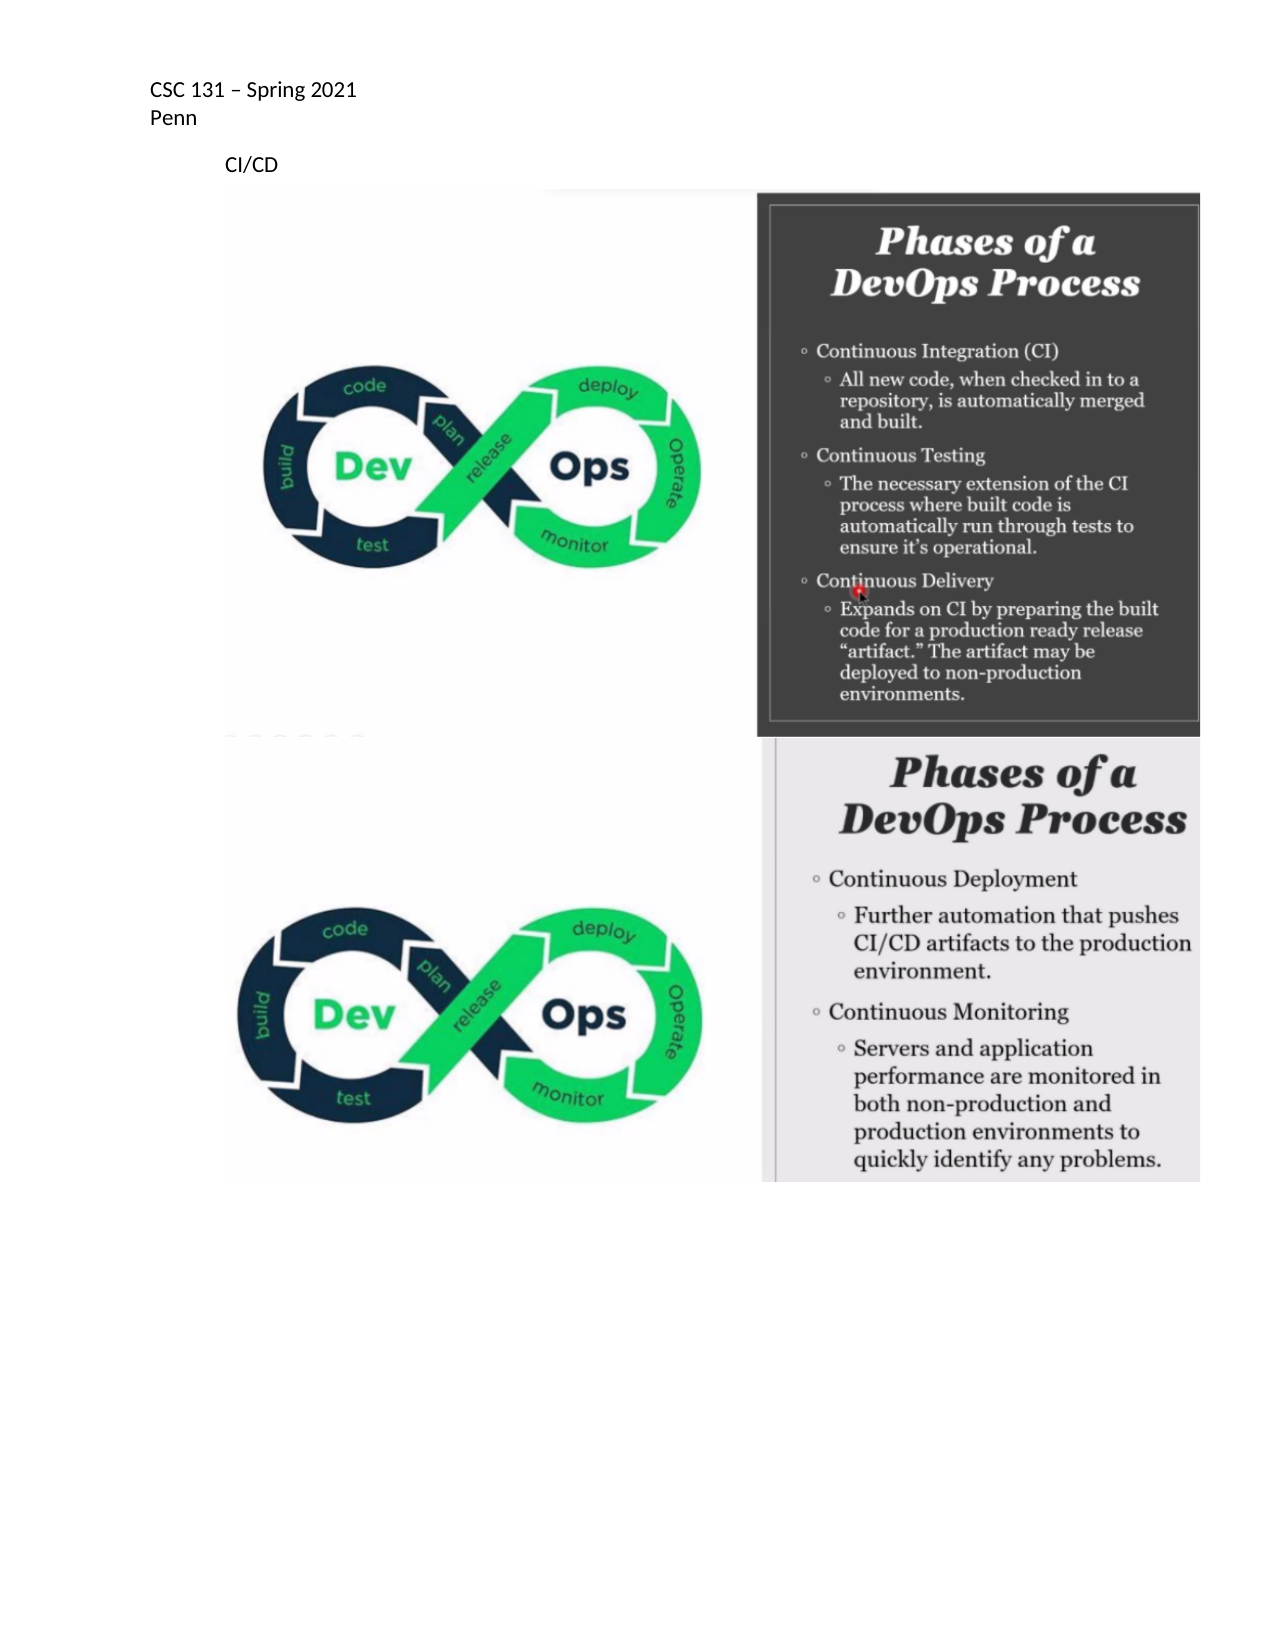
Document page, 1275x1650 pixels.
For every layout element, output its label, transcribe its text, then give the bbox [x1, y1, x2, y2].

list CI/CD [225, 150, 1125, 180]
picture [225, 180, 1200, 737]
picture [225, 738, 1200, 1182]
